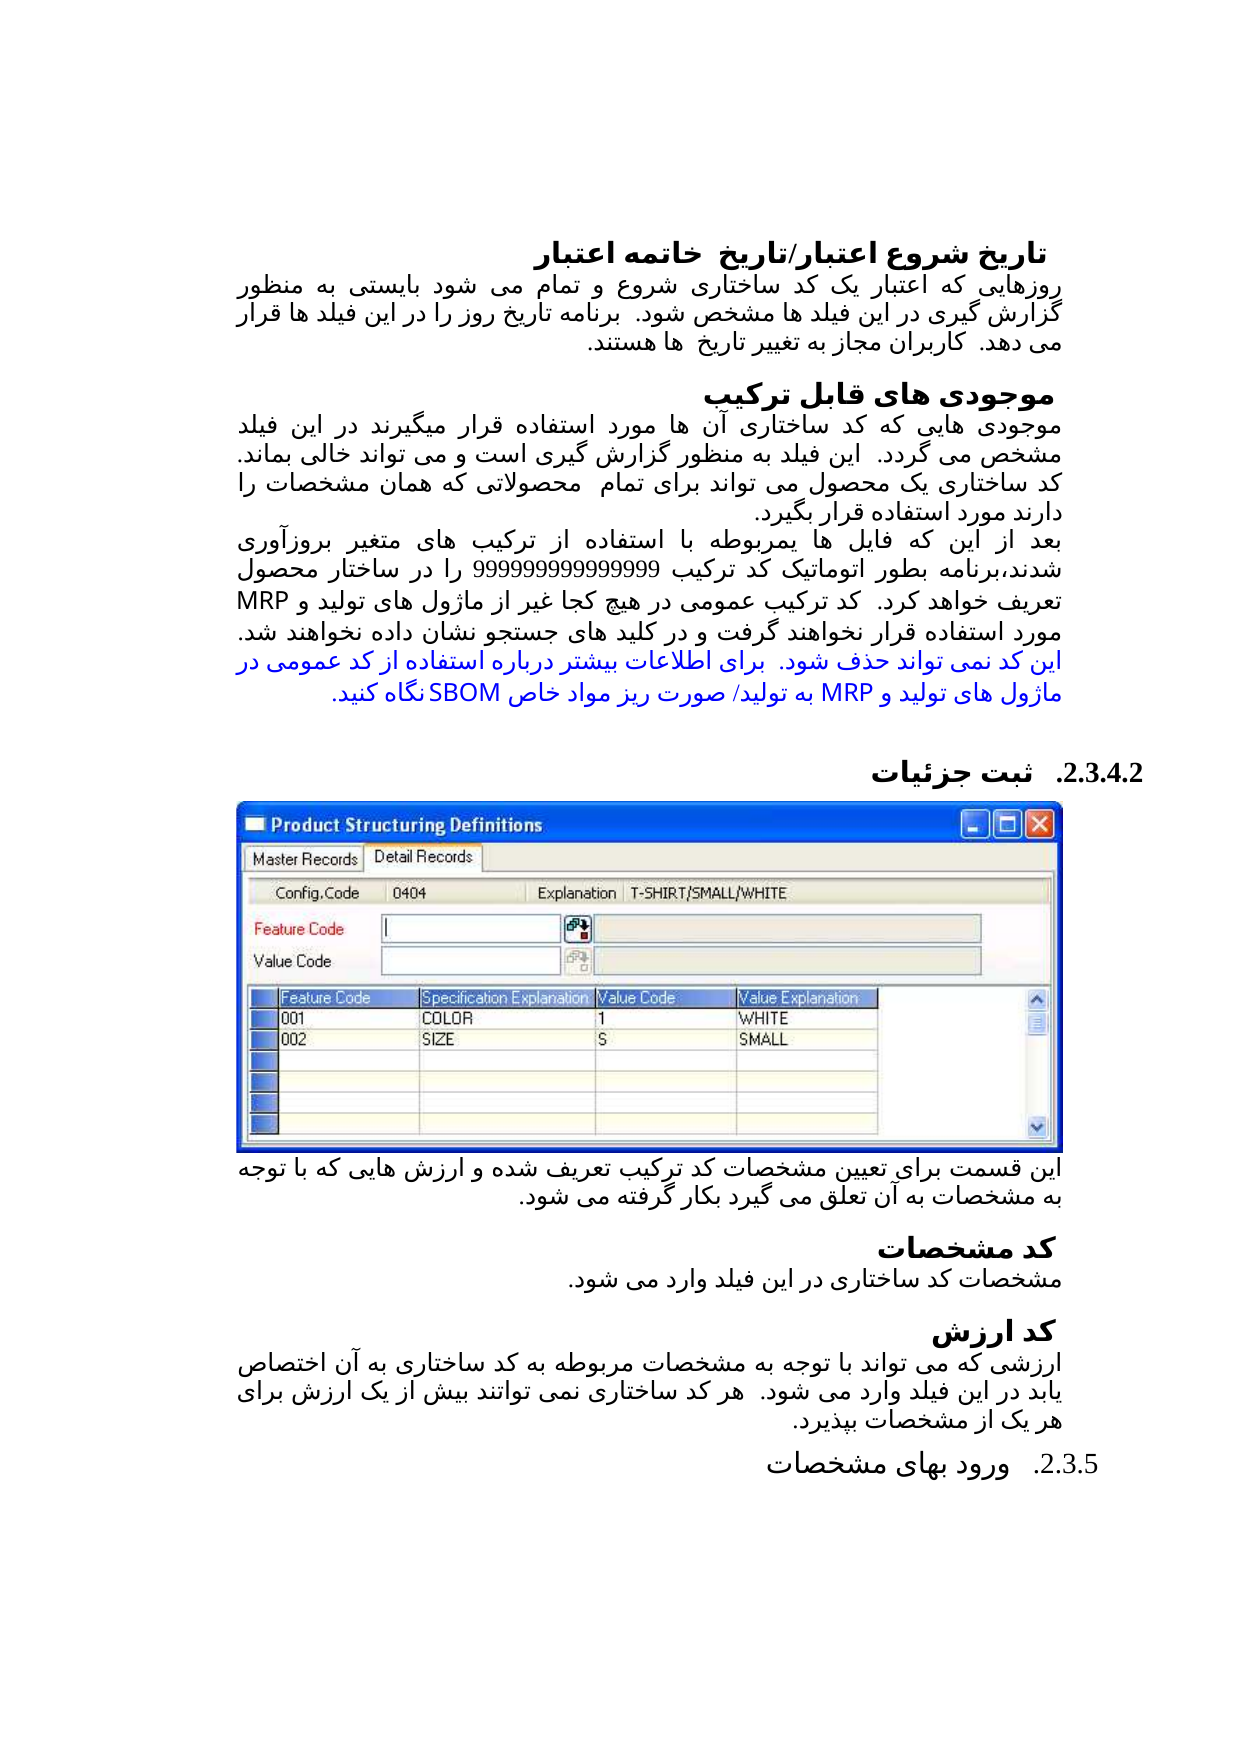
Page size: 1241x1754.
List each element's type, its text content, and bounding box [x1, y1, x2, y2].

subtitle کد ارزش [236, 1314, 1063, 1348]
text روزهایی که اعتبار یک کد ساختاری شروع و تمام می شود بایستی به منظور گزارش گیری در این فیلد ها مشخص شود. برنامه تاریخ روز را در این فیلد ها قرار می دهد. کاربران مجاز به تغییر تاریخ ها هستند. [236, 270, 1063, 356]
subtitle موجودی های قابل ترکیب [236, 377, 1063, 410]
text موجودی هایی که کد ساختاری آن ها مورد استفاده قرار میگیرند در این فیلد مشخص می گردد. این فیلد به منظور گزارش گیری است و می تواند خالی بماند. کد ساختاری یک محصول می تواند برای تمام محصولاتی که همان مشخصات را دارند مورد استفاده قرار بگیرد. [236, 410, 1063, 525]
text بعد از این که فایل ها یمربوطه با استفاده از ترکیب های متغیر بروزآوری شدند،برنامه بطور اتوماتیک کد ترکیب 999999999999999 را در ساختار محصول تعریف خواهد کرد. کد ترکیب عمومی در هیچ کجا غیر از ماژول های تولید و MRP مورد استفاده قرار نخواهند گرفت و در کلید های جستجو نشان داده نخواهند شد. این کد نمی تواند حذف شود. برای اطلاعات بیشتر درباره استفاده از کد عمومی در ماژول های تولید و MRP به تولید/ صورت ریز مواد خاص SBOM نگاه کنید. [236, 525, 1063, 708]
subtitle تاریخ شروع اعتبار/تاریخ خاتمه اعتبار [236, 236, 1063, 270]
text این قسمت برای تعیین مشخصات کد ترکیب تعریف شده و ارزش هایی که با توجه به مشخصات به آن تعلق می گیرد بکار گرفته می شود. [236, 1153, 1063, 1210]
subtitle ثبت جزئیات [236, 755, 1048, 789]
picture [236, 801, 1063, 1153]
text مشخصات کد ساختاری در این فیلد وارد می شود. [236, 1264, 1063, 1293]
subtitle ورود بهای مشخصات [236, 1446, 1026, 1480]
subtitle کد مشخصات [236, 1231, 1063, 1264]
text ارزشی که می تواند با توجه به مشخصات مربوطه به کد ساختاری به آن اختصاص یابد در این فیلد وارد می شود. هر کد ساختاری نمی تواتند بیش از یک ارزش برای هر یک از مشخصات بپذیرد. [236, 1348, 1063, 1434]
